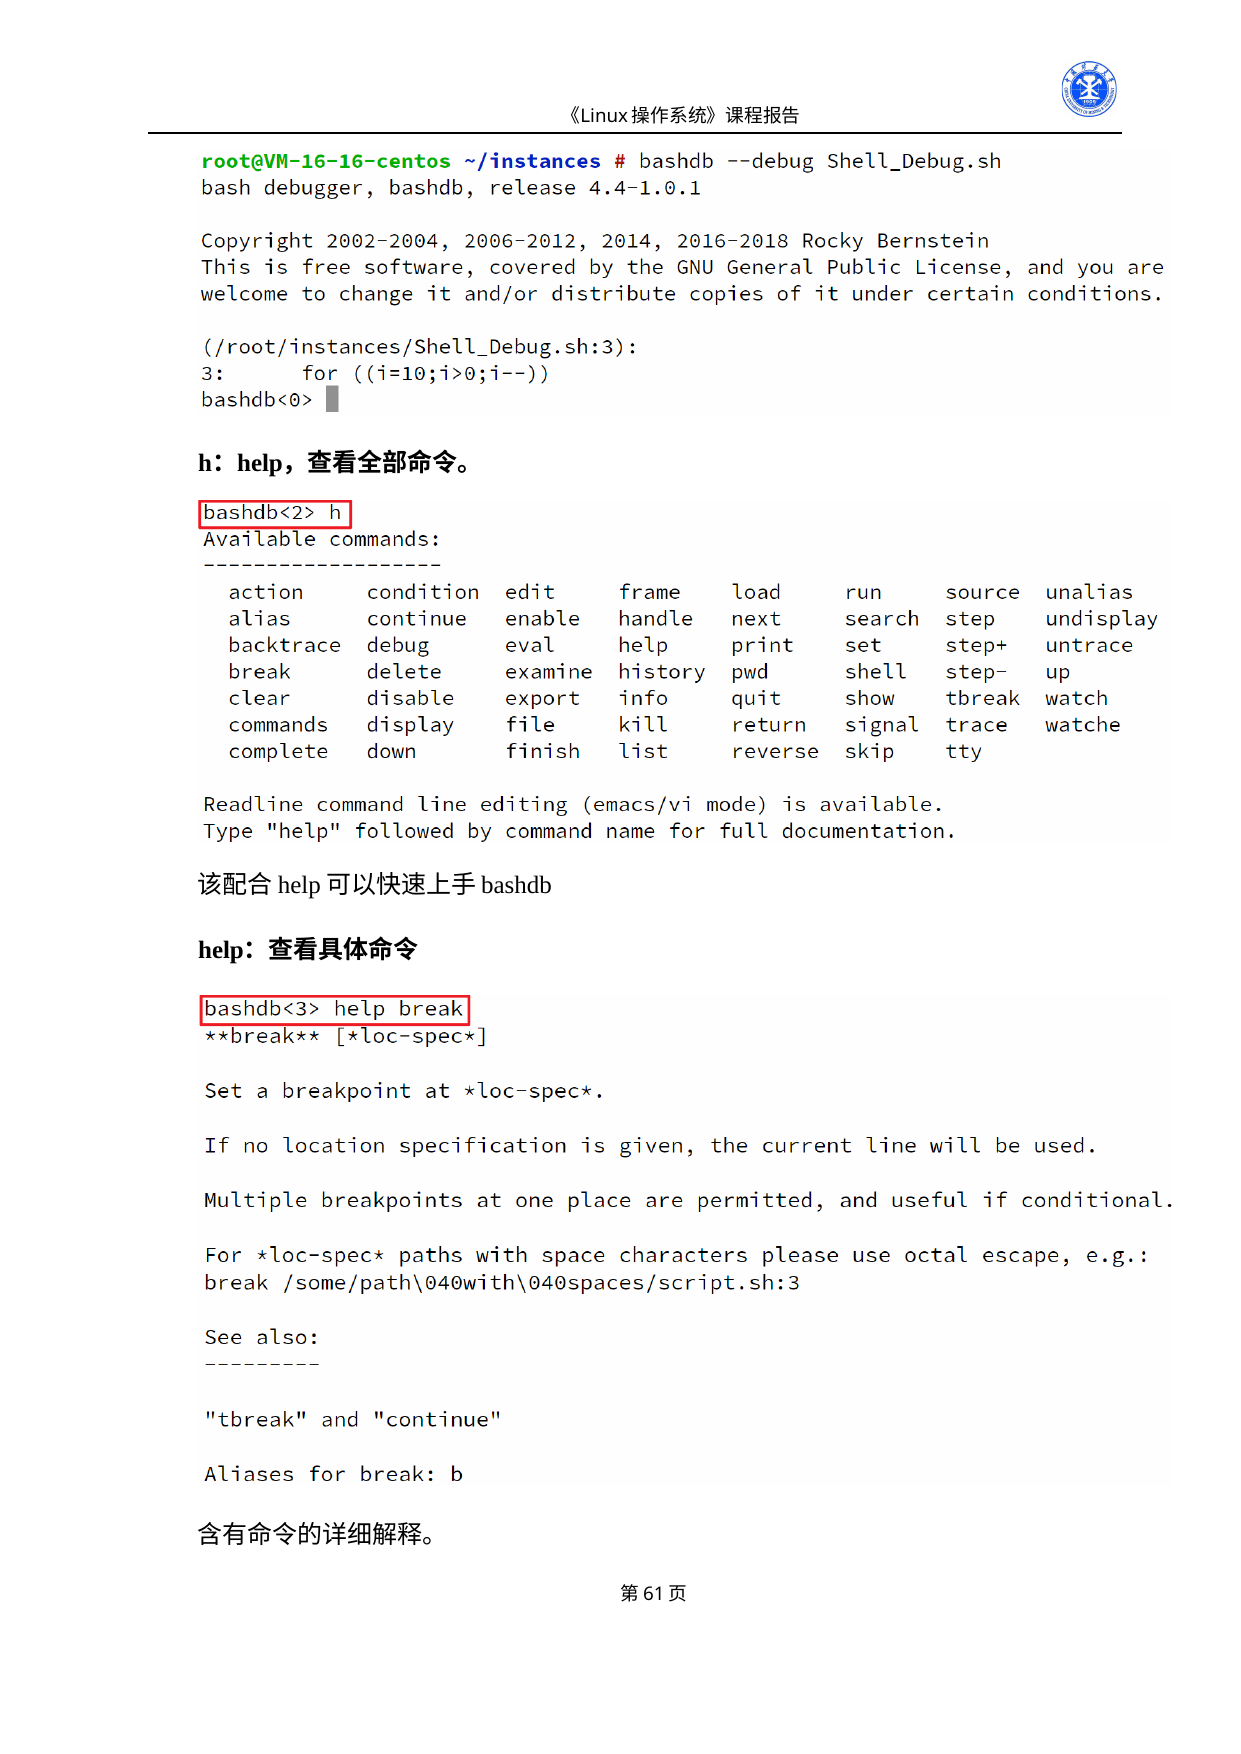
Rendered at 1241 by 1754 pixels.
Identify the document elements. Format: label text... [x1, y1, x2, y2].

text 含有命令的详细解释。 [148, 1501, 1122, 1566]
picture [197, 500, 1173, 843]
text help：查看具体命令 [148, 916, 1122, 981]
picture [197, 995, 1173, 1486]
text 该配合help可以快速上手bashdb [148, 851, 1122, 916]
picture [1061, 61, 1117, 117]
text h：help，查看全部命令。 [148, 428, 1122, 493]
picture [197, 148, 1173, 416]
